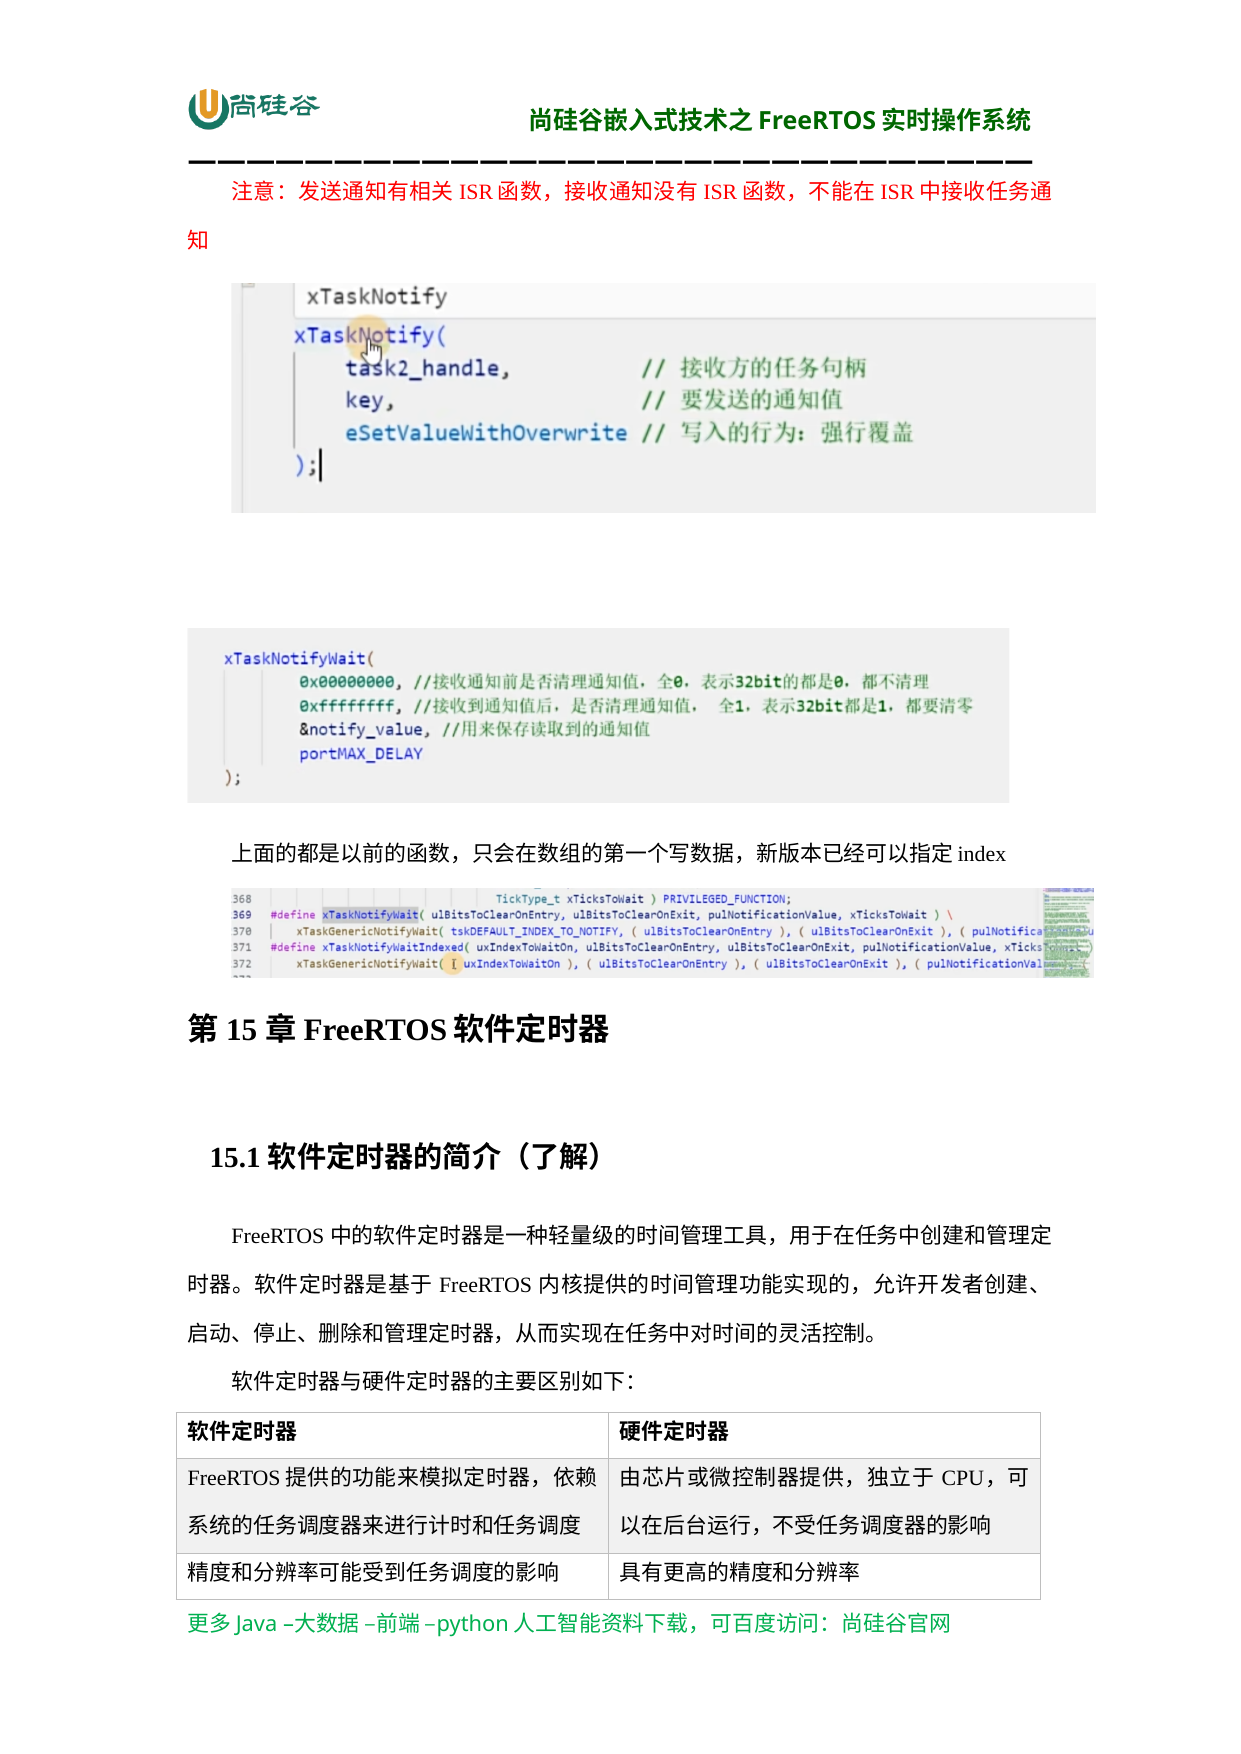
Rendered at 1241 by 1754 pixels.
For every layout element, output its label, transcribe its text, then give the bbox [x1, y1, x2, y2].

text FreeRTOS软件定时器 [187, 994, 1053, 1059]
picture [187, 88, 320, 130]
picture [231, 283, 1096, 513]
table_cell 具有更高的精度和分辨率 [609, 1554, 1040, 1599]
table_cell 精度和分辨率可能受到任务调度的影响 [177, 1554, 608, 1599]
text 软件定时器的简介（了解） [209, 1123, 1053, 1188]
picture [231, 888, 1094, 978]
text 软件定时器与硬件定时器的主要区别如下： [187, 1364, 1053, 1396]
table_header 硬件定时器 [609, 1413, 1040, 1458]
text FreeRTOS 中的软件定时器是一种轻量级的时间管理工具，用于在任务中创建和管理定时器。软件定时器是基于 FreeRTOS 内核提供的时间管理功能实现的，允许开发者创建、启动、停止、删除和管理定时器，从而实现在任务中对时间的灵活控制。 [187, 1218, 1053, 1348]
picture [187, 628, 1010, 803]
text 上面的都是以前的函数，只会在数组的第一个写数据，新版本已经可以指定index [187, 836, 1053, 868]
table_cell FreeRTOS提供的功能来模拟定时器，依赖系统的任务调度器来进行计时和任务调度 [177, 1459, 608, 1553]
table_cell 由芯片或微控制器提供，独立于 CPU，可以在后台运行，不受任务调度器的影响 [609, 1459, 1040, 1553]
table_header 软件定时器 [177, 1413, 608, 1458]
text 注意：发送通知有相关ISR函数，接收通知没有ISR函数，不能在ISR中接收任务通知 [187, 174, 1053, 255]
